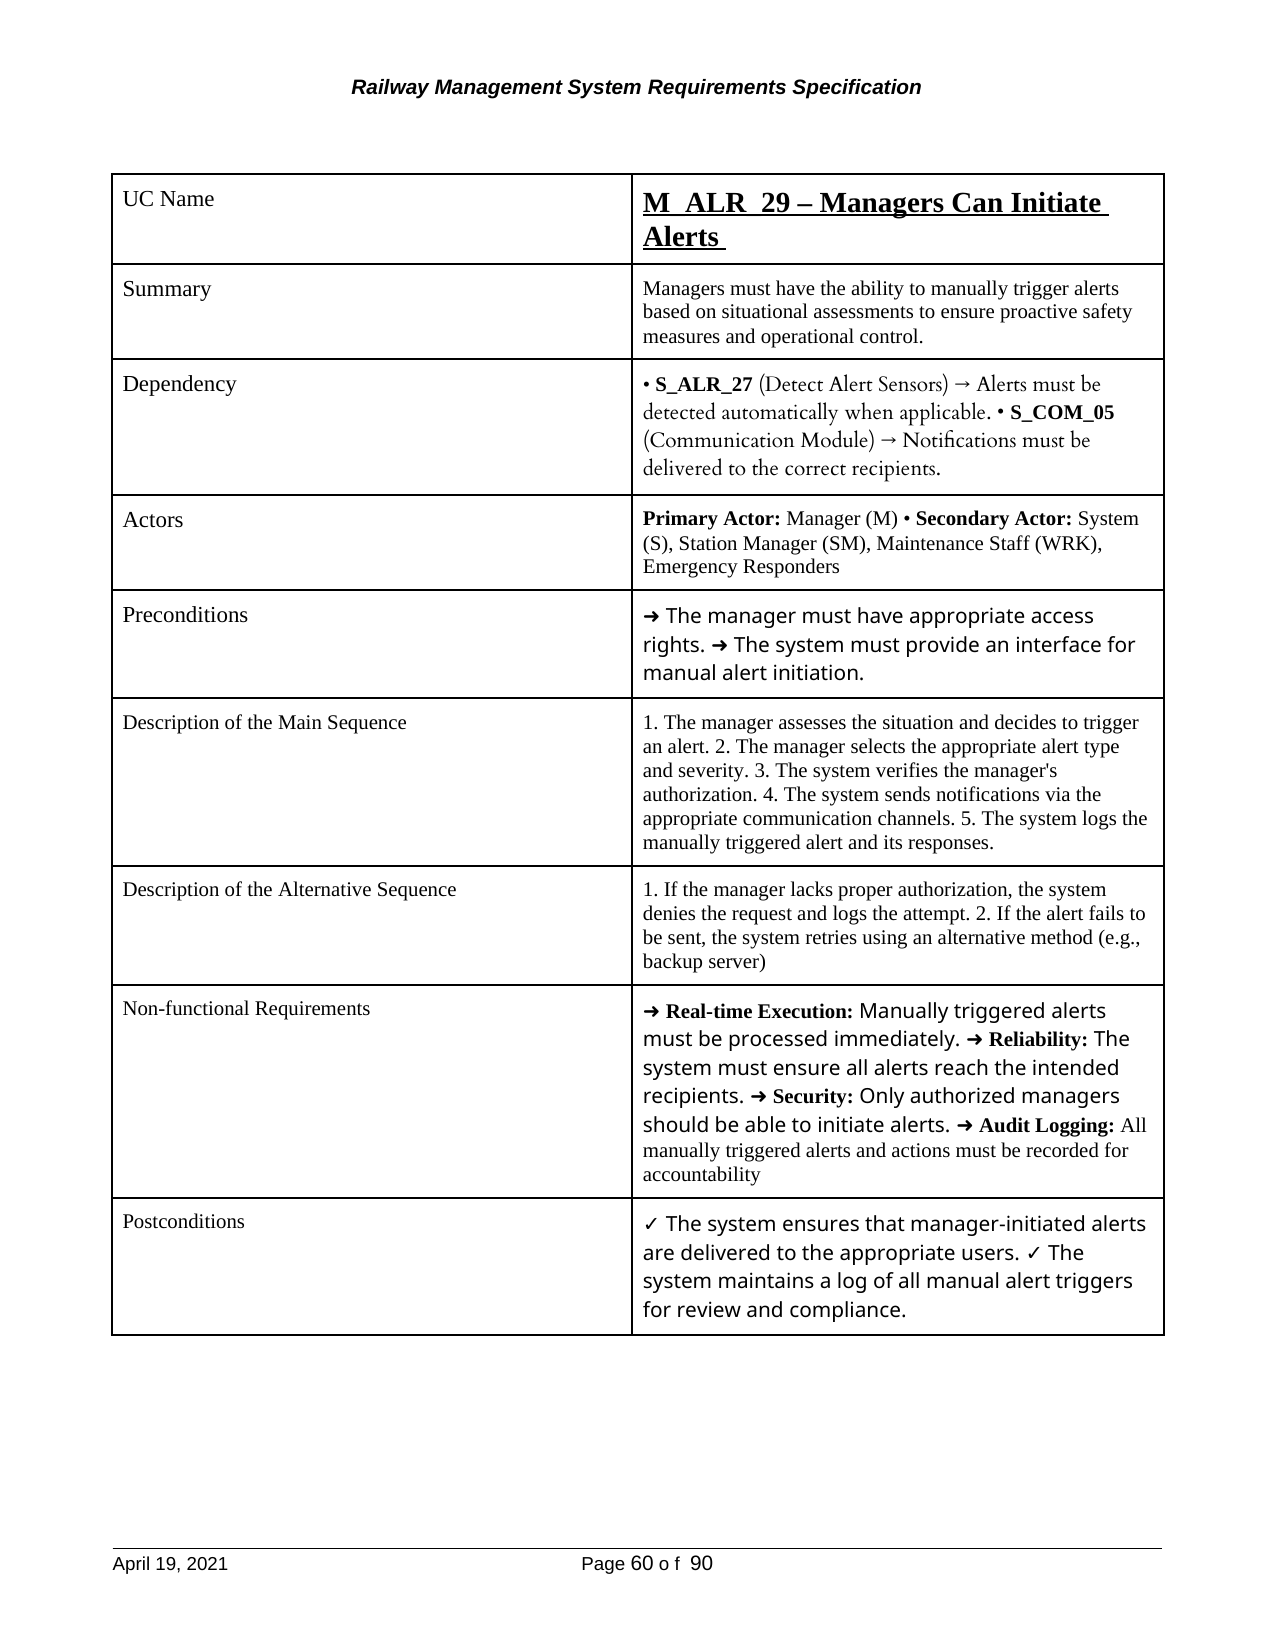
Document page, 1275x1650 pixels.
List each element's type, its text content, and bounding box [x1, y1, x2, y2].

table_cell • S_ALR_27 (Detect Alert Sensors) → Alerts must be detected automatically when applicable. • S_COM_05 (Communication Module) → Notifications must be delivered to the correct recipients. [633, 360, 1163, 494]
table_cell Description of the Main Sequence [113, 699, 631, 864]
table_cell Managers must have the ability to manually trigger alerts based on situational assessments to ensure proactive safety measures and operational control. [633, 265, 1163, 358]
table_cell Postconditions [113, 1199, 631, 1333]
table_cell ✓ The system ensures that manager-initiated alerts are delivered to the appropriate users. ✓ The system maintains a log of all manual alert triggers for review and compliance. [633, 1199, 1163, 1333]
table_cell Actors [113, 496, 631, 589]
table_cell Description of the Alternative Sequence [113, 867, 631, 984]
table_cell Primary Actor: Manager (M) • Secondary Actor: System (S), Station Manager (SM), Maintenance Staff (WRK), Emergency Responders [633, 496, 1163, 589]
table_cell ➜ The manager must have appropriate access rights. ➜ The system must provide an interface for manual alert initiation. [633, 591, 1163, 697]
table_cell ➜ Real-time Execution: Manually triggered alerts must be processed immediately. ➜ Reliability: The system must ensure all alerts reach the intended recipients. ➜ Security: Only authorized managers should be able to initiate alerts. ➜ Audit Logging: All manually triggered alerts and actions must be recorded for accountability [633, 986, 1163, 1197]
table_cell Dependency [113, 360, 631, 494]
table_cell Non-functional Requirements [113, 986, 631, 1197]
table_header UC Name [113, 175, 631, 263]
table_header M_ALR_29 – Managers Can Initiate Alerts [633, 175, 1163, 263]
table_cell 1. The manager assesses the situation and decides to trigger an alert. 2. The manager selects the appropriate alert type and severity. 3. The system verifies the manager's authorization. 4. The system sends notifications via the appropriate communication channels. 5. The system logs the manually triggered alert and its responses. [633, 699, 1163, 864]
table_cell 1. If the manager lacks proper authorization, the system denies the request and logs the attempt. 2. If the alert fails to be sent, the system retries using an alternative method (e.g., backup server) [633, 867, 1163, 984]
table_cell Summary [113, 265, 631, 358]
table_cell Preconditions [113, 591, 631, 697]
